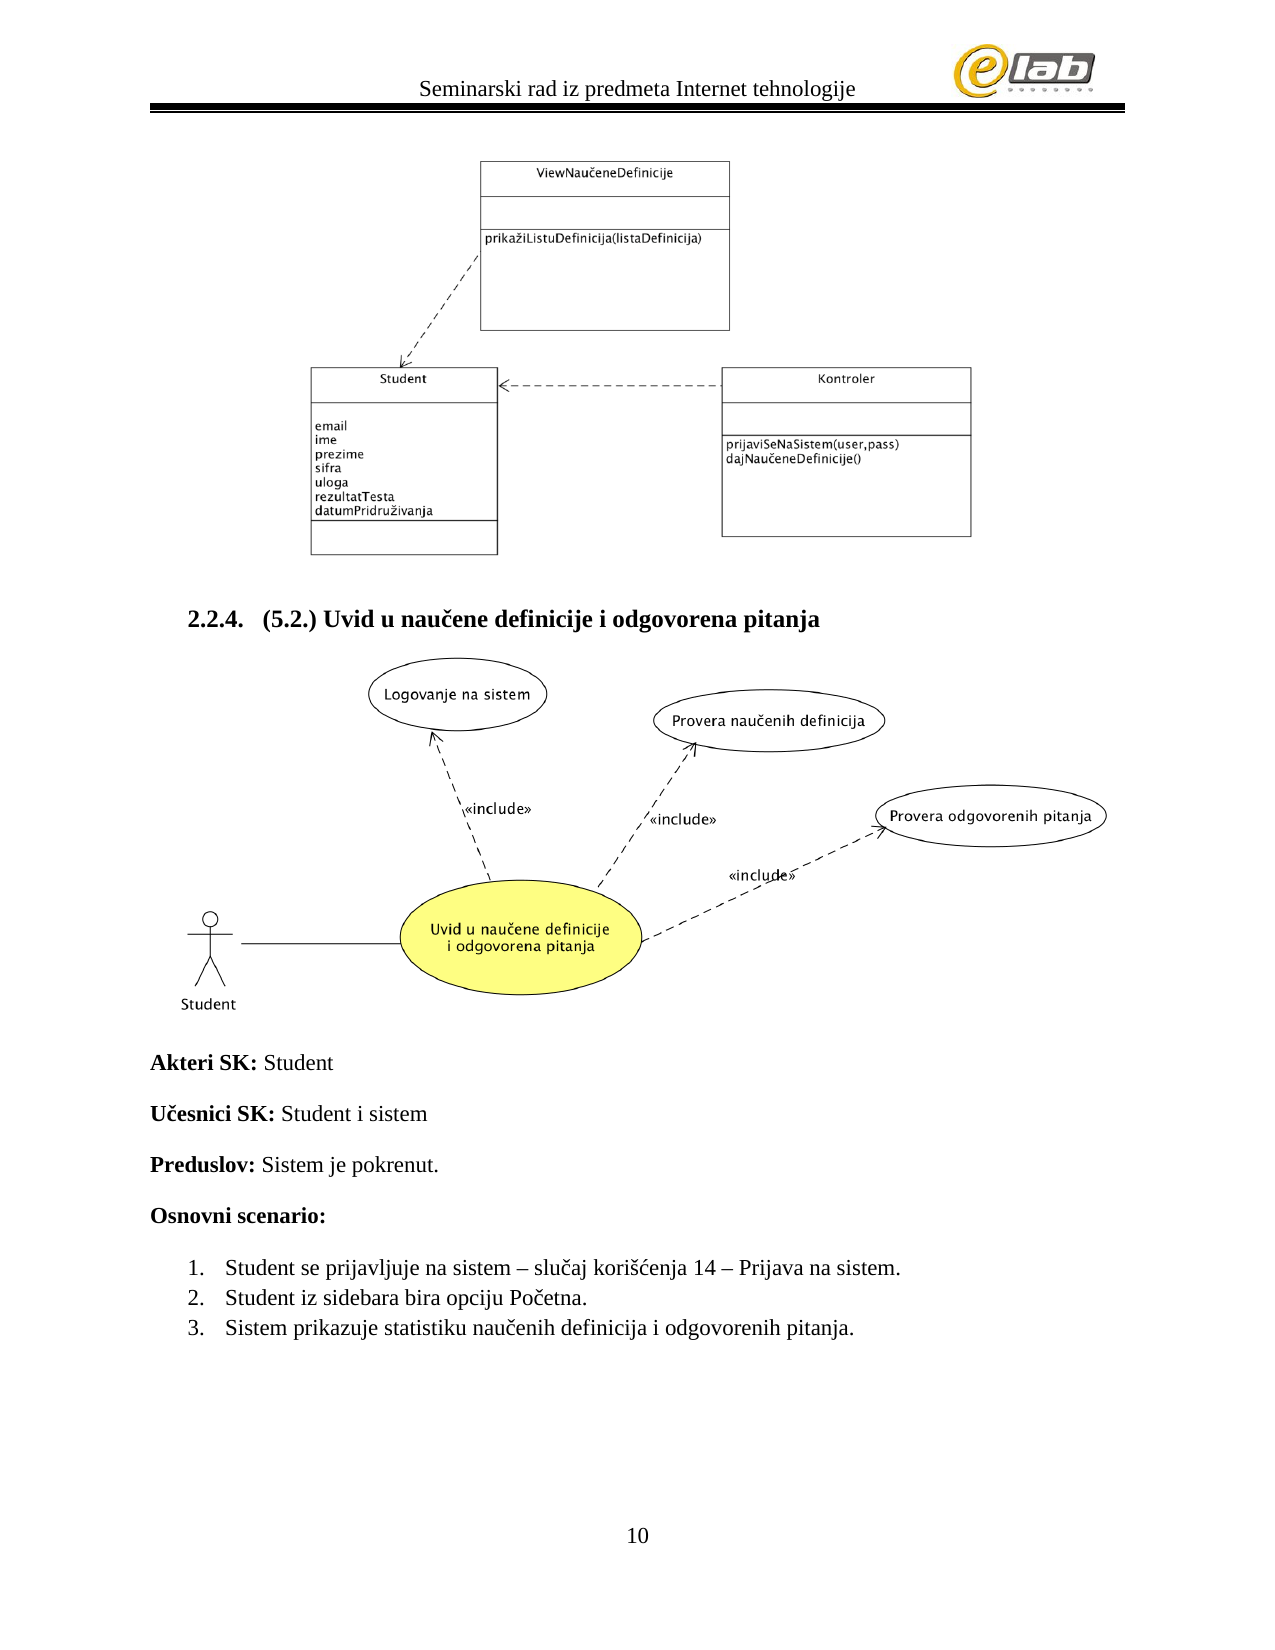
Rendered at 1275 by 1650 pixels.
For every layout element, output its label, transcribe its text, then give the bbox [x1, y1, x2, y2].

picture [150, 637, 1125, 1025]
text Akteri SK: Student [150, 1049, 1125, 1076]
text Učesnici SK: Student i sistem [150, 1100, 1125, 1127]
text Osnovni scenario: [150, 1202, 1125, 1229]
list Student se prijavljuje na sistem – slučaj korišćenja 14 – Prijava na sistem. [187, 1253, 1125, 1280]
text Preduslov: Sistem je pokrenut. [150, 1151, 1125, 1178]
list Student iz sidebara bira opciju Početna. [187, 1284, 1125, 1310]
picture [951, 44, 1096, 98]
picture [277, 150, 998, 580]
subtitle (5.2.) Uvid u naučene definicije i odgovorena pitanja [187, 604, 1125, 633]
list Sistem prikazuje statistiku naučenih definicija i odgovorenih pitanja. [187, 1314, 1125, 1340]
